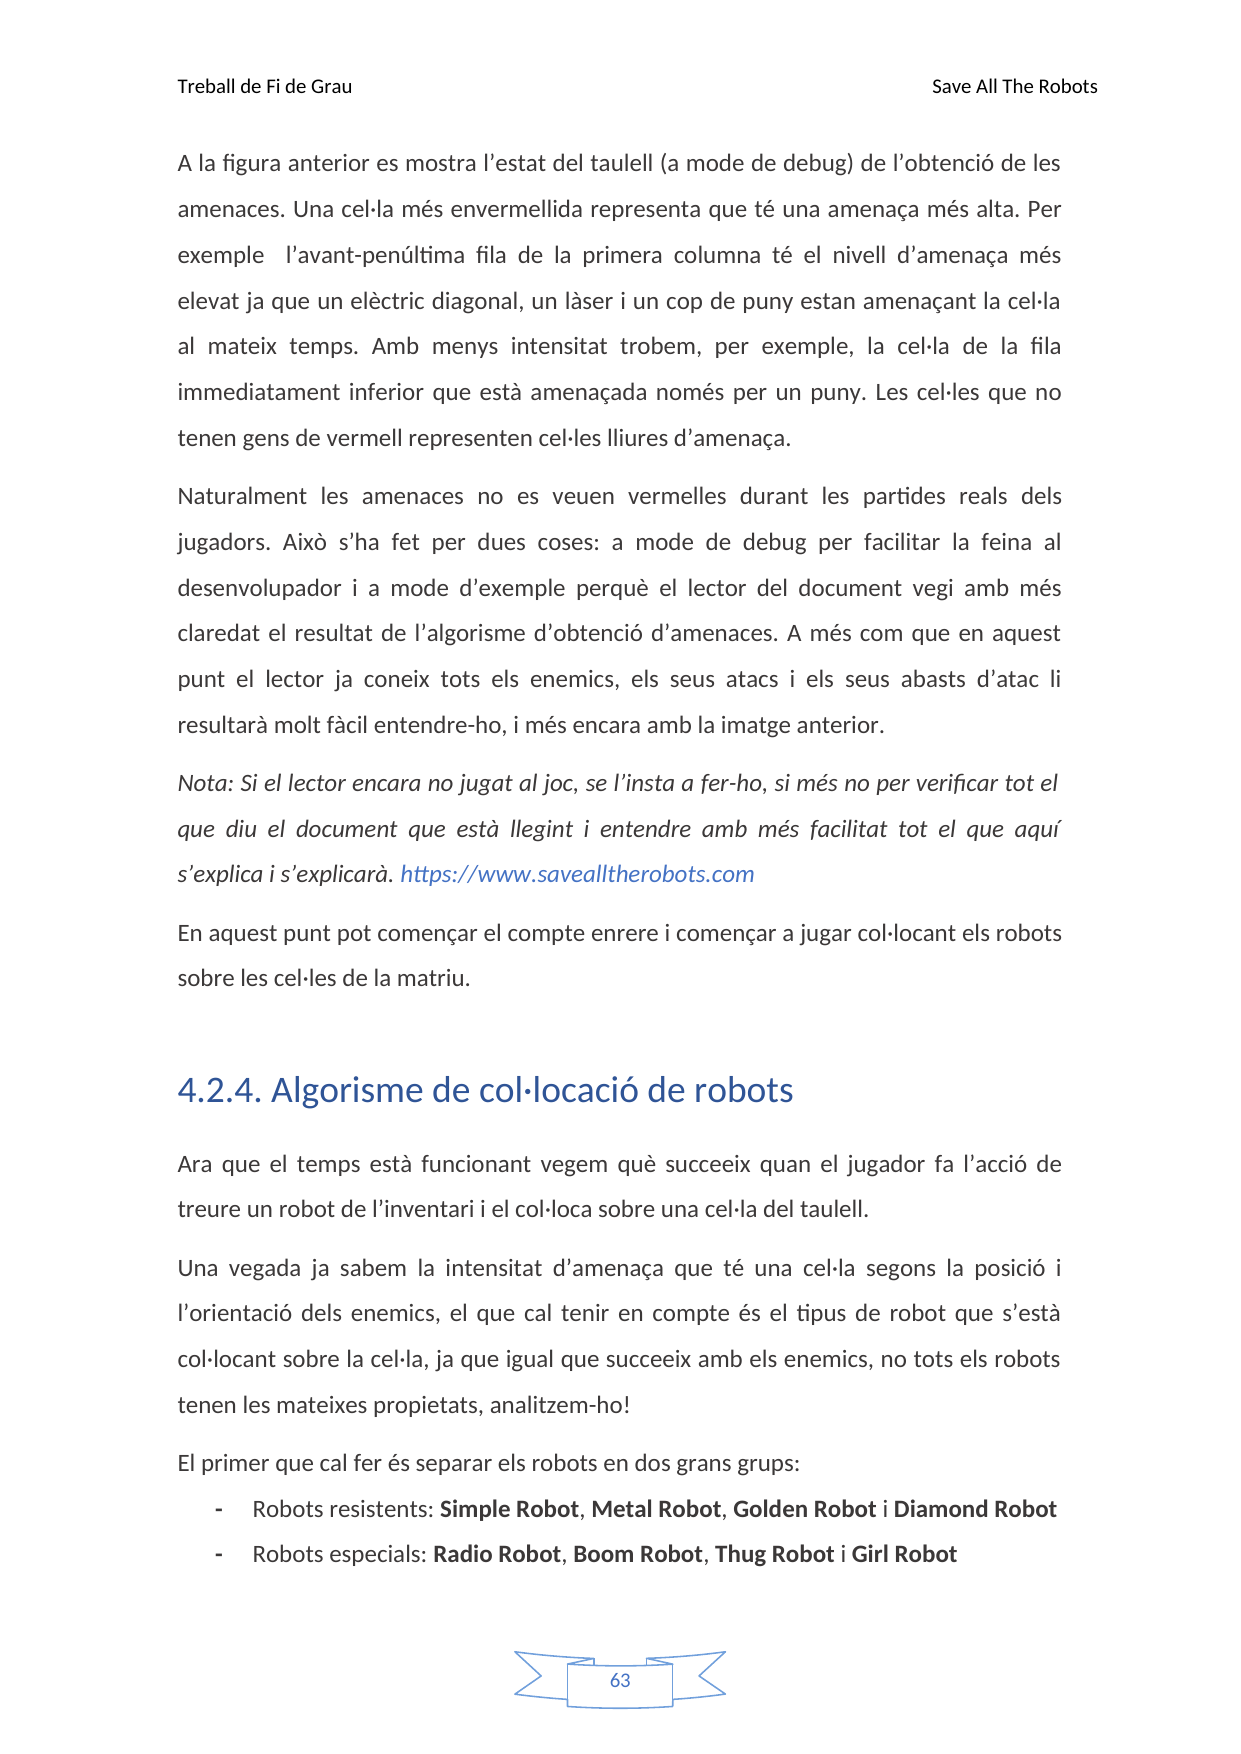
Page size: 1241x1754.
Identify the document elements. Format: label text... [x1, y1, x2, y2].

text Nota: Si el lector encara no jugat al joc, se l’insta a fer-ho, si més no per verificar tot el que diu el document que està llegint i entendre amb més facilitat tot el que aquí s’explica i s’explicarà. https://www.savealltherobots.com [177, 767, 1063, 889]
list Robots especials: Radio Robot, Boom Robot, Thug Robot i Girl Robot [215, 1538, 1063, 1569]
text Ara que el temps està funcionant vegem què succeeix quan el jugador fa l’acció de treure un robot de l’inventari i el col·loca sobre una cel·la del taulell. [177, 1148, 1063, 1224]
text En aquest punt pot començar el compte enrere i començar a jugar col·locant els robots sobre les cel·les de la matriu. [177, 917, 1063, 993]
list 4.2.4. Algorisme de col·locació de robots [177, 1066, 1063, 1112]
list El primer que cal fer és separar els robots en dos grans grups: [177, 1447, 1063, 1478]
text Naturalment les amenaces no es veuen vermelles durant les partides reals dels jugadors. Això s’ha fet per dues coses: a mode de debug per facilitar la feina al desenvolupador i a mode d’exemple perquè el lector del document vegi amb més claredat el resultat de l’algorisme d’obtenció d’amenaces. A més com que en aquest punt el lector ja coneix tots els enemics, els seus atacs i els seus abasts d’atac li resultarà molt fàcil entendre-ho, i més encara amb la imatge anterior. [177, 480, 1063, 739]
text Una vegada ja sabem la intensitat d’amenaça que té una cel·la segons la posició i l’orientació dels enemics, el que cal tenir en compte és el tipus de robot que s’està col·locant sobre la cel·la, ja que igual que succeeix amb els enemics, no tots els robots tenen les mateixes propietats, analitzem-ho! [177, 1252, 1063, 1419]
text A la figura anterior es mostra l’estat del taulell (a mode de debug) de l’obtenció de les amenaces. Una cel·la més envermellida representa que té una amenaça més alta. Per exemple l’avant-penúltima fila de la primera columna té el nivell d’amenaça més elevat ja que un elèctric diagonal, un làser i un cop de puny estan amenaçant la cel·la al mateix temps. Amb menys intensitat trobem, per exemple, la cel·la de la fila immediatament inferior que està amenaçada només per un puny. Les cel·les que no tenen gens de vermell representen cel·les lliures d’amenaça. [177, 148, 1063, 452]
list Robots resistents: Simple Robot, Metal Robot, Golden Robot i Diamond Robot [215, 1493, 1063, 1523]
